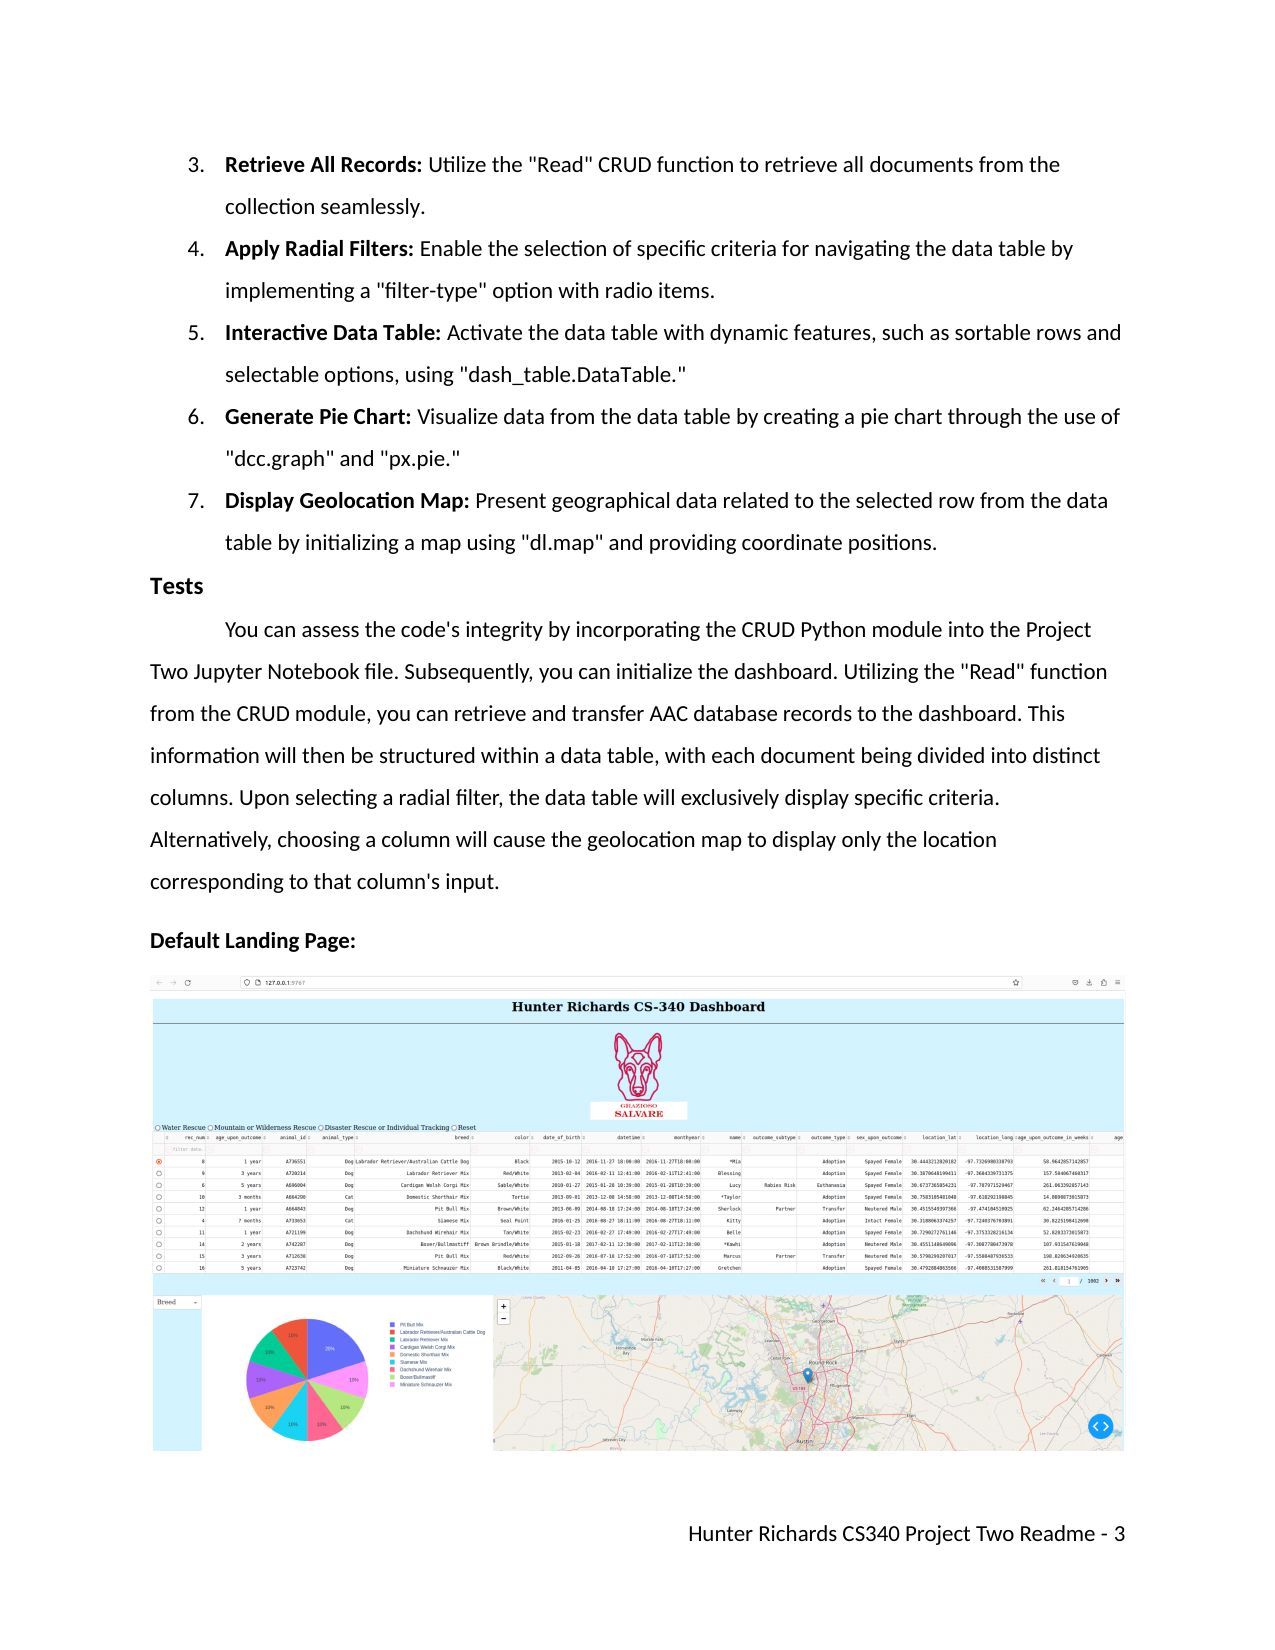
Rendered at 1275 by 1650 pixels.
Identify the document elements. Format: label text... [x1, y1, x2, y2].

list Display Geolocation Map: Present geographical data related to the selected row from the data table by initializing a map using "dl.map" and providing coordinate positions. [187, 486, 1125, 556]
list Generate Pie Chart: Visualize data from the data table by creating a pie chart through the use of "dcc.graph" and "px.pie." [187, 402, 1125, 472]
list Interactive Data Table: Activate the data table with dynamic features, such as sortable rows and selectable options, using "dash_table.DataTable." [187, 318, 1125, 388]
text Default Landing Page: [150, 926, 1125, 954]
picture [150, 975, 1125, 1451]
subtitle Tests [150, 570, 1125, 600]
list Apply Radial Filters: Enable the selection of specific criteria for navigating the data table by implementing a "filter-type" option with radio items. [187, 234, 1125, 304]
text You can assess the code's integrity by incorporating the CRUD Python module into the Project Two Jupyter Notebook file. Subsequently, you can initialize the dashboard. Utilizing the "Read" function from the CRUD module, you can retrieve and transfer AAC database records to the dashboard. This information will then be structured within a data table, with each document being divided into distinct columns. Upon selecting a radial filter, the data table will exclusively display specific criteria. Alternatively, choosing a column will cause the geolocation map to display only the location corresponding to that column's input. [150, 616, 1125, 895]
list Retrieve All Records: Utilize the "Read" CRUD function to retrieve all documents from the collection seamlessly. [187, 150, 1125, 220]
